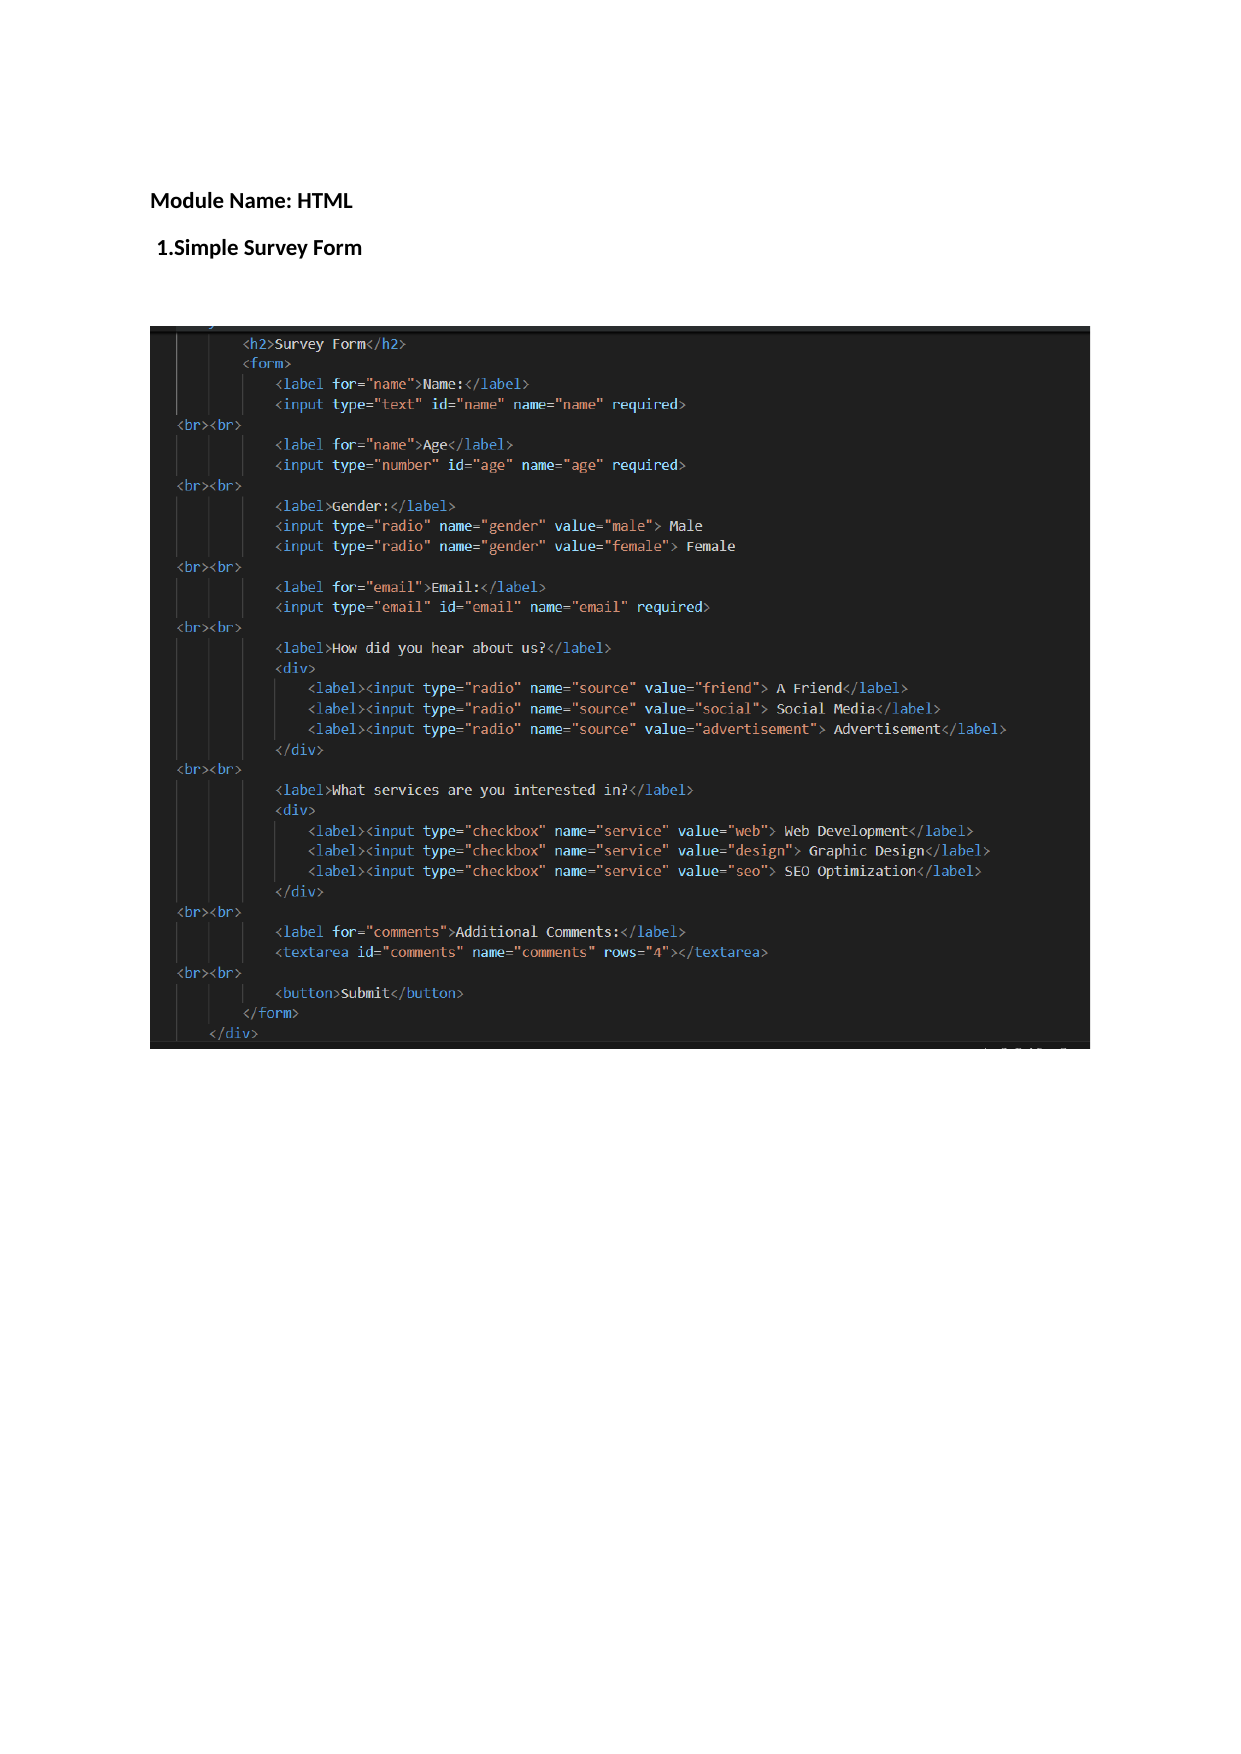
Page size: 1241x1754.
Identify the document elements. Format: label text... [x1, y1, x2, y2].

picture [150, 326, 1091, 1049]
text Module Name: HTML [150, 186, 1090, 214]
text 1.Simple Survey Form [150, 233, 1090, 261]
